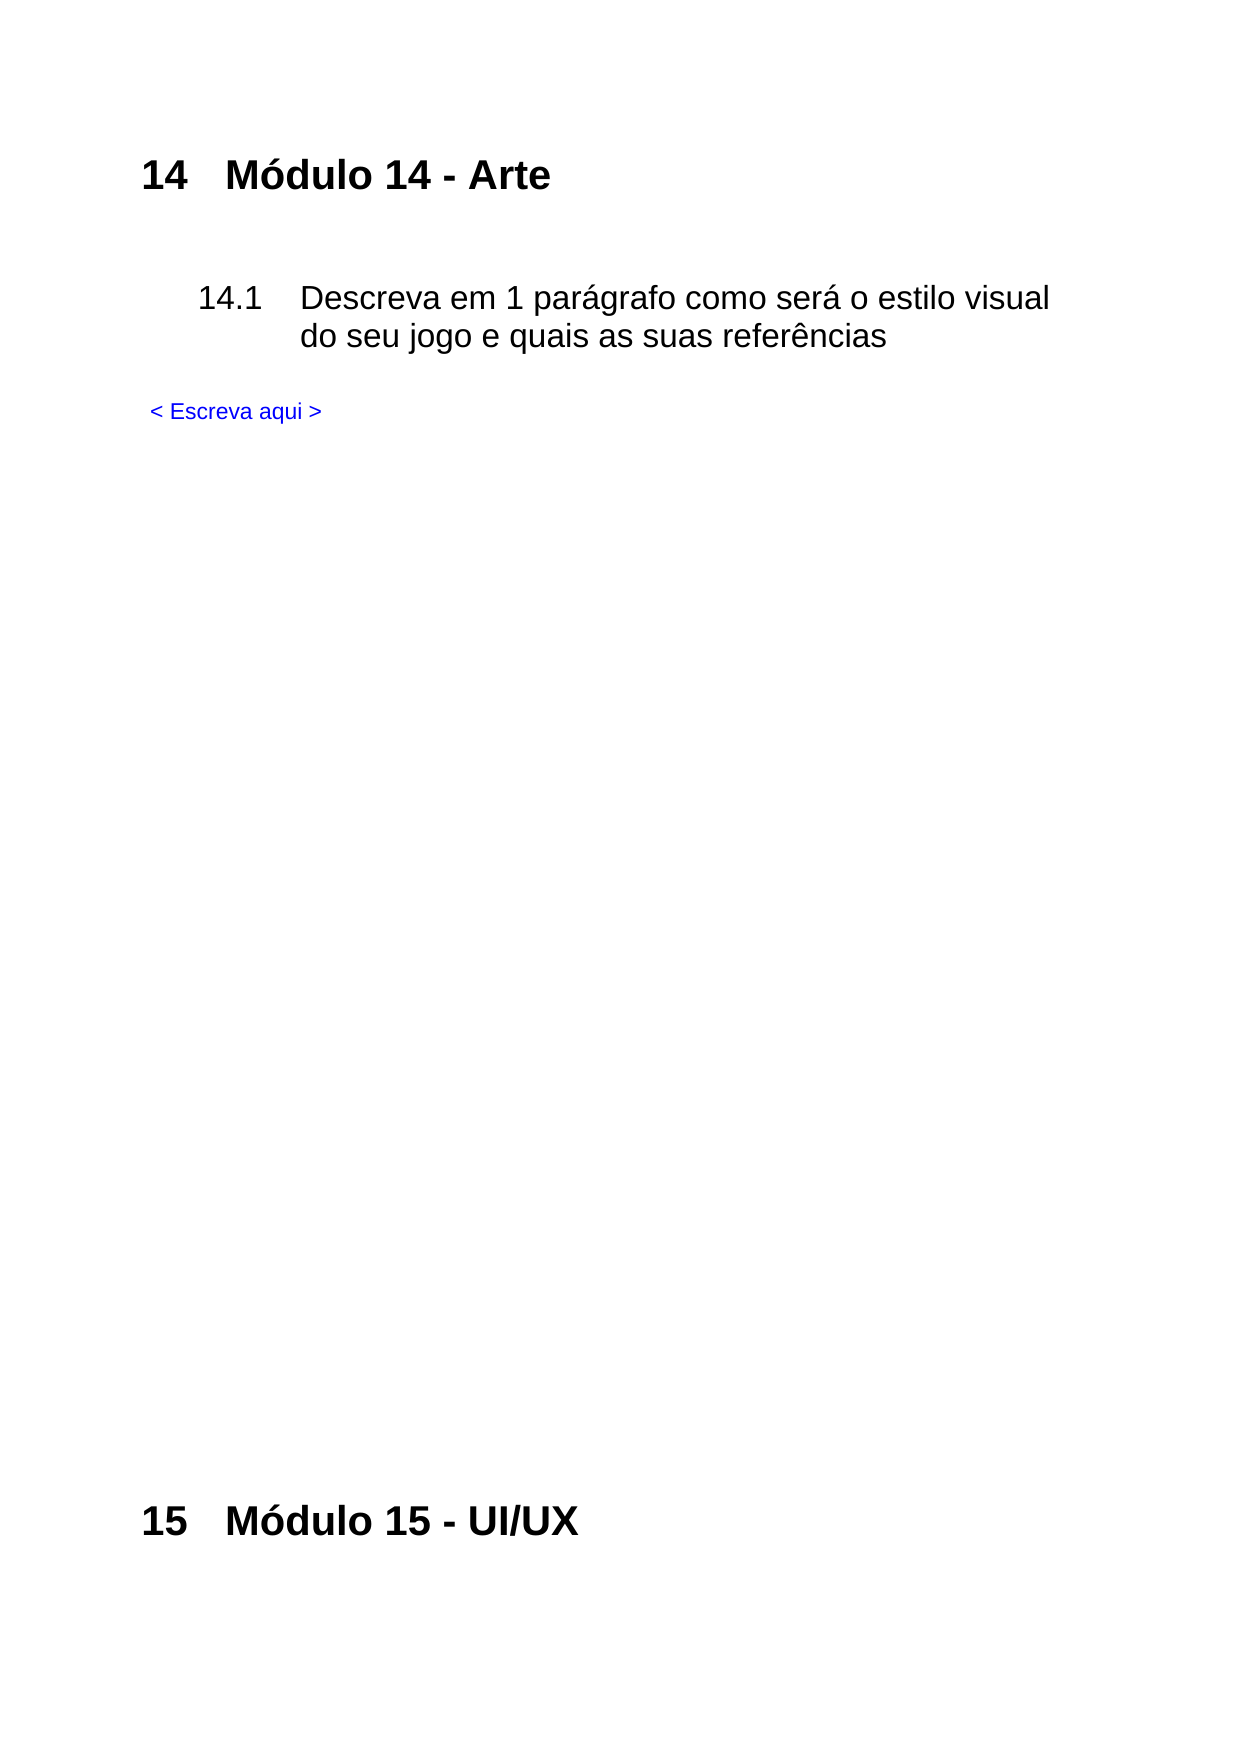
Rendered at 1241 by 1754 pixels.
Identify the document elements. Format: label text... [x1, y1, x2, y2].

text < Escreva aqui > [150, 398, 1090, 424]
subtitle Descreva em 1 parágrafo como será o estilo visual do seu jogo e quais as suas referências [262, 278, 1090, 355]
subtitle Módulo 15 - UI/UX [187, 1497, 1090, 1544]
subtitle Módulo 14 - Arte [187, 150, 1090, 198]
